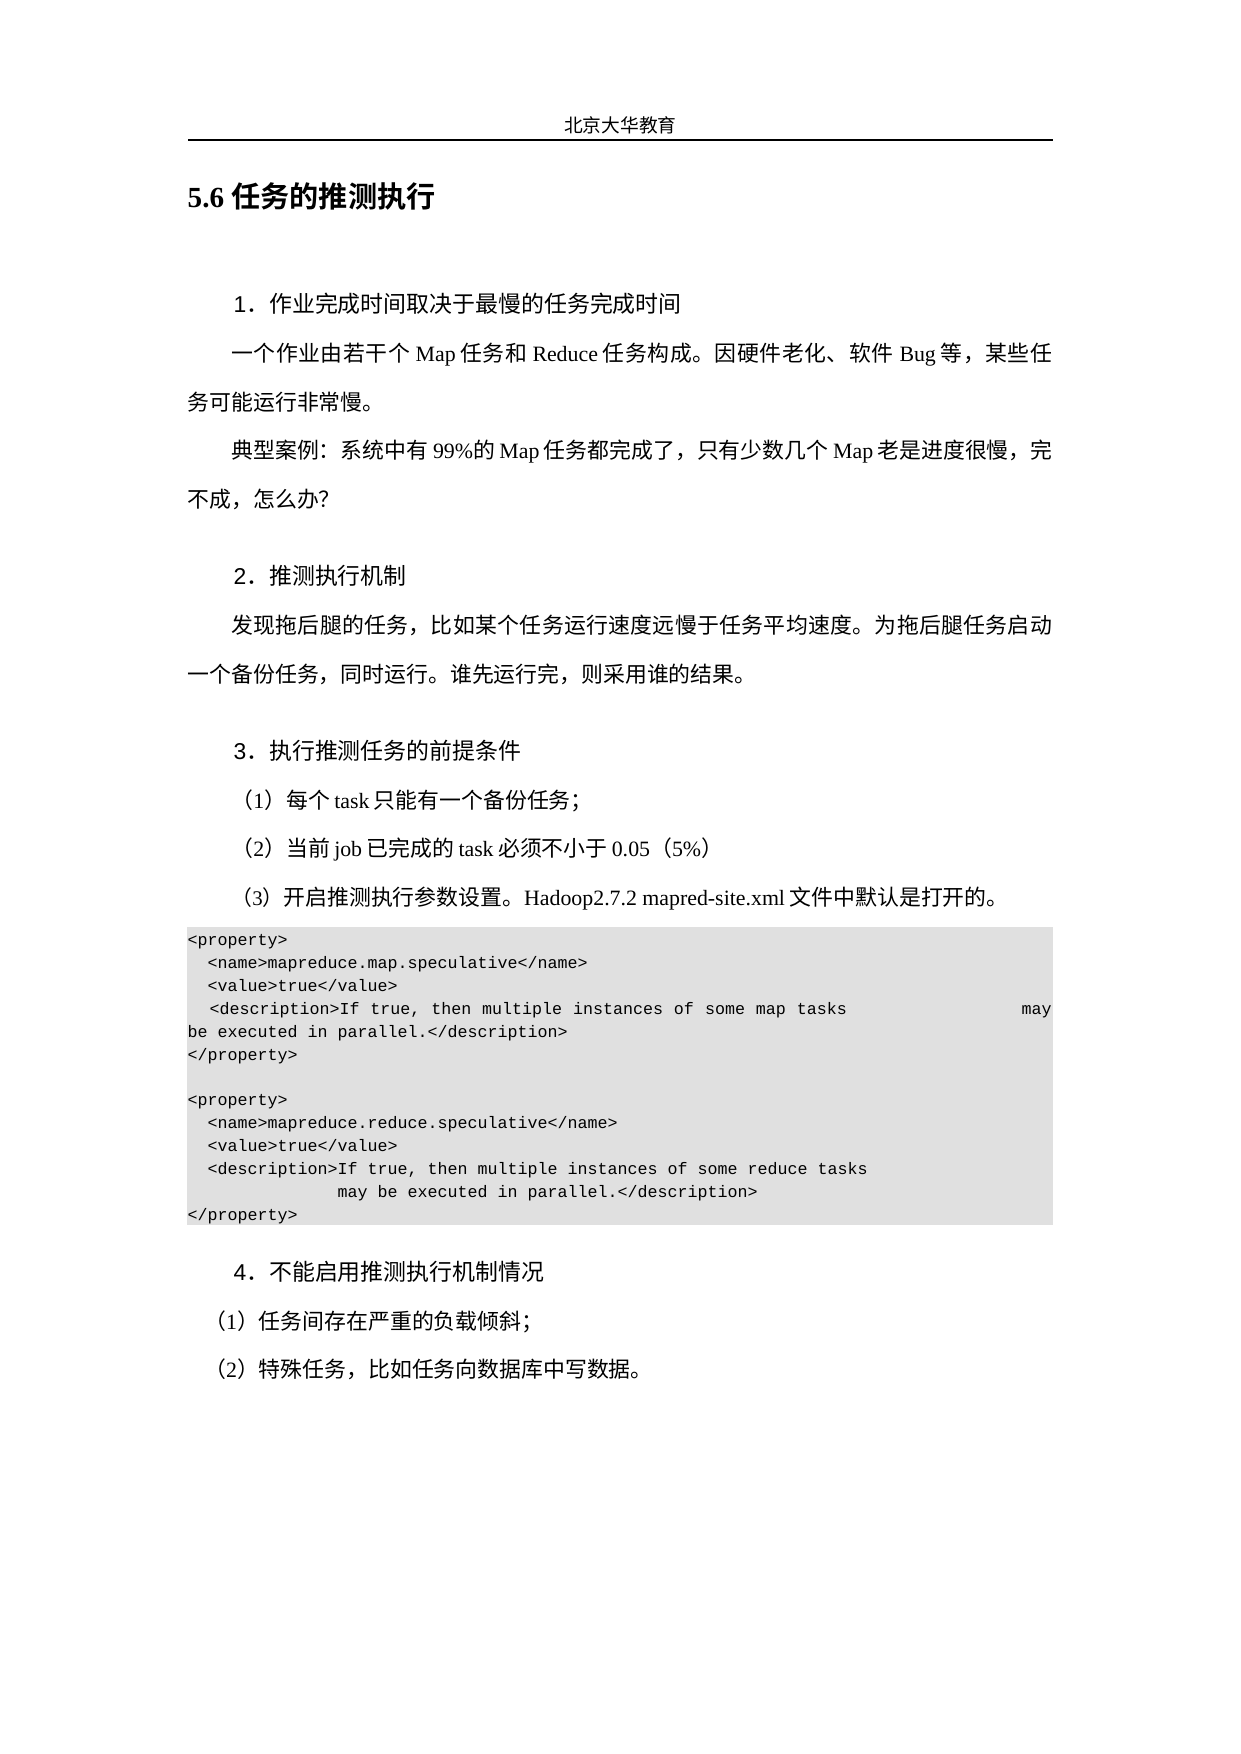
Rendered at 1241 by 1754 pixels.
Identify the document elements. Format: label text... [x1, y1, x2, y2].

subtitle 5.6 任务的推测执行 [187, 162, 1053, 227]
text <value>true</value> [187, 973, 1053, 996]
text <description>If true, then multiple instances of some map tasks may be executed in parallel.</description> [187, 996, 1053, 1042]
text <name>mapreduce.map.speculative</name> [187, 950, 1053, 973]
text <property> [187, 1088, 1053, 1111]
text <property> [187, 927, 1053, 950]
text （2）当前job已完成的task必须不小于0.05（5%） [187, 831, 1053, 863]
text 1．作业完成时间取决于最慢的任务完成时间 [187, 270, 1053, 335]
text 发现拖后腿的任务，比如某个任务运行速度远慢于任务平均速度。为拖后腿任务启动一个备份任务，同时运行。谁先运行完，则采用谁的结果。 [187, 607, 1053, 689]
text 4．不能启用推测执行机制情况 [187, 1238, 1053, 1303]
text 2．推测执行机制 [187, 542, 1053, 607]
text <value>true</value> [187, 1134, 1053, 1157]
text 一个作业由若干个Map任务和Reduce任务构成。因硬件老化、软件Bug等，某些任务可能运行非常慢。 [187, 335, 1053, 417]
text 典型案例：系统中有99%的Map任务都完成了，只有少数几个Map老是进度很慢，完不成，怎么办？ [187, 432, 1053, 514]
text （3）开启推测执行参数设置。Hadoop2.7.2 mapred-site.xml文件中默认是打开的。 [187, 879, 1053, 912]
text （2）特殊任务，比如任务向数据库中写数据。 [187, 1352, 1053, 1384]
text <name>mapreduce.reduce.speculative</name> [187, 1111, 1053, 1134]
text <description>If true, then multiple instances of some reduce tasks [187, 1157, 1053, 1179]
text </property> [187, 1202, 1053, 1225]
text may be executed in parallel.</description> [187, 1179, 1053, 1202]
text </property> [187, 1042, 1053, 1065]
text 3．执行推测任务的前提条件 [187, 717, 1053, 782]
text （1）任务间存在严重的负载倾斜； [187, 1303, 1053, 1336]
text （1）每个task只能有一个备份任务； [187, 782, 1053, 815]
